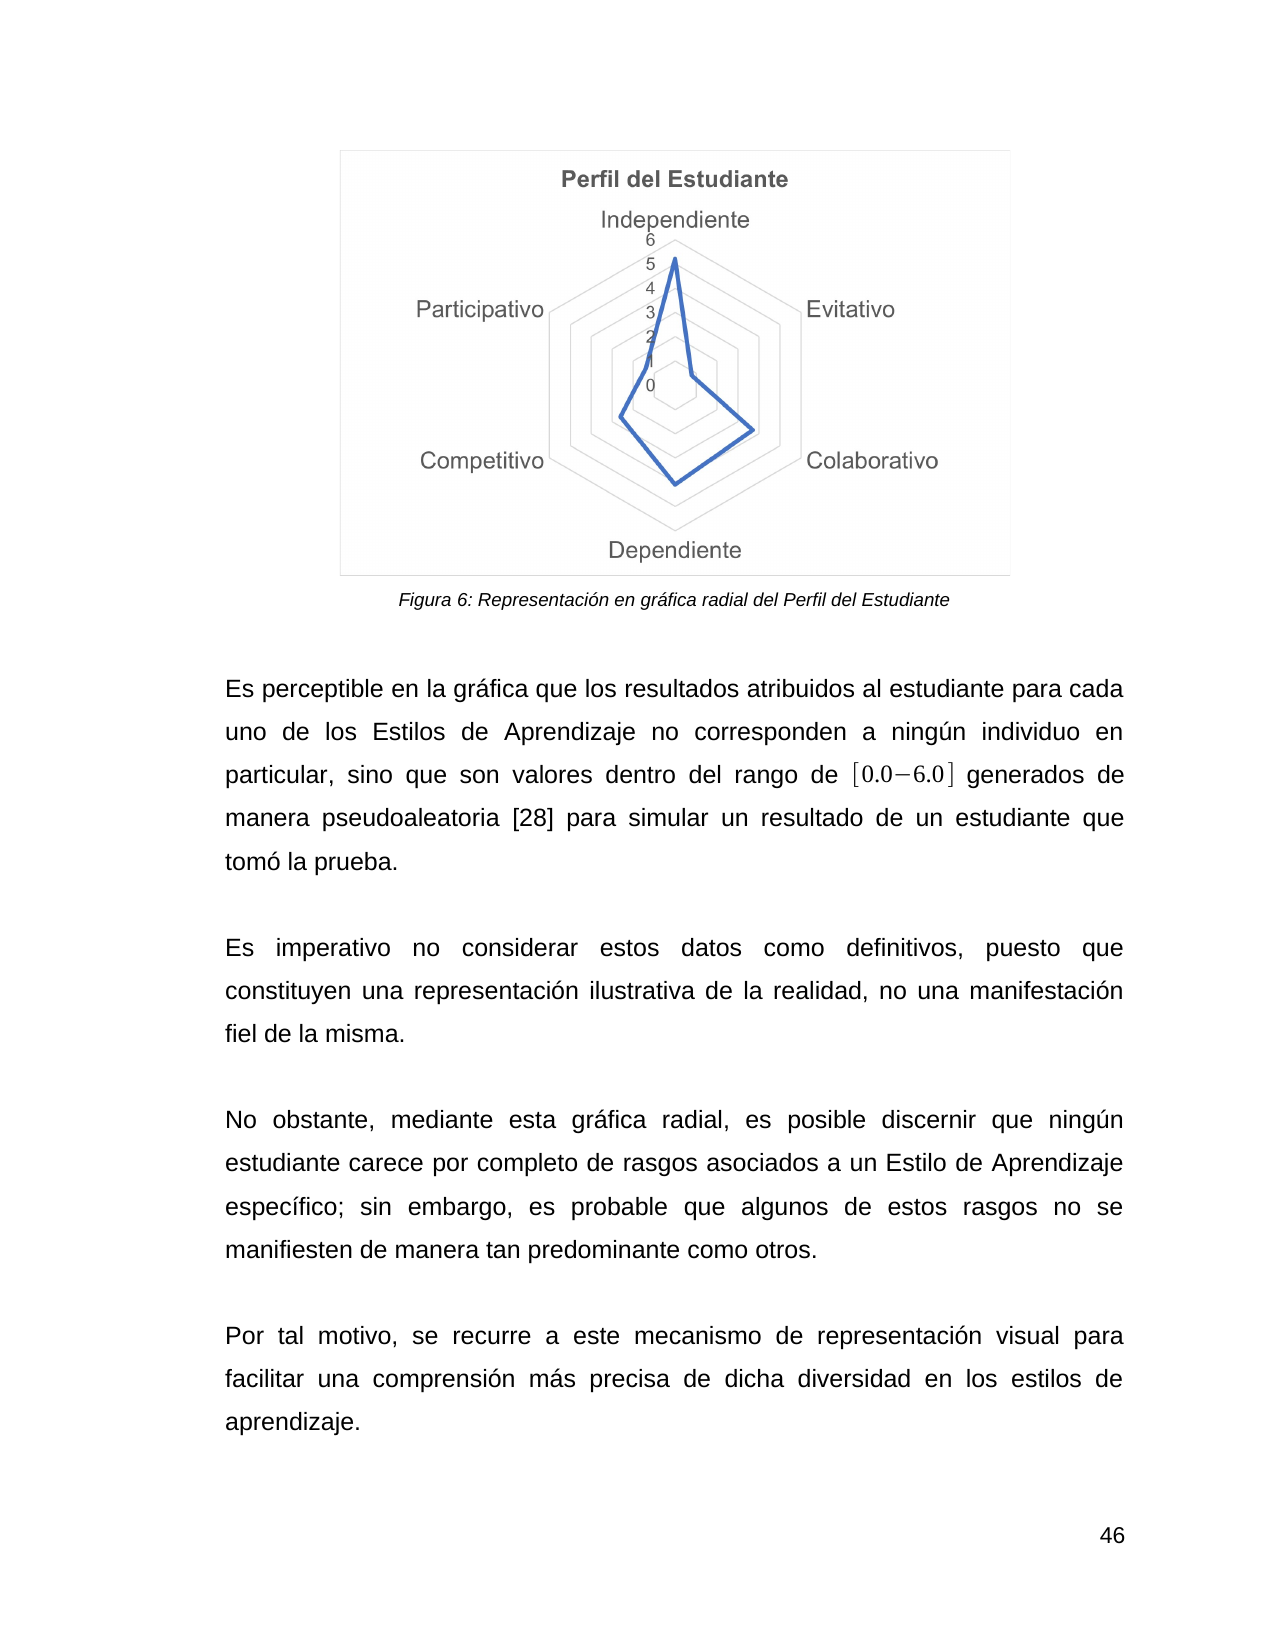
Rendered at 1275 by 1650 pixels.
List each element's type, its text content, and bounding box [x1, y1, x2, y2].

text No obstante, mediante esta gráfica radial, es posible discernir que ningún estudiante carece por completo de rasgos asociados a un Estilo de Aprendizaje específico; sin embargo, es probable que algunos de estos rasgos no se manifiesten de manera tan predominante como otros. [225, 1105, 1125, 1263]
text Es imperativo no considerar estos datos como definitivos, puesto que constituyen una representación ilustrativa de la realidad, no una manifestación fiel de la misma. [225, 933, 1125, 1048]
text Figura 6: Representación en gráfica radial del Perfil del Estudiante [225, 588, 1125, 610]
text Es perceptible en la gráfica que los resultados atribuidos al estudiante para cada uno de los Estilos de Aprendizaje no corresponden a ningún individuo en particular, sino que son valores dentro del rango de generados de manera pseudoaleatoria para simular un resultado de un estudiante que tomó la prueba. [225, 674, 1125, 875]
picture [339, 150, 1011, 576]
text Por tal motivo, se recurre a este mecanismo de representación visual para facilitar una comprensión más precisa de dicha diversidad en los estilos de aprendizaje. [225, 1321, 1125, 1436]
